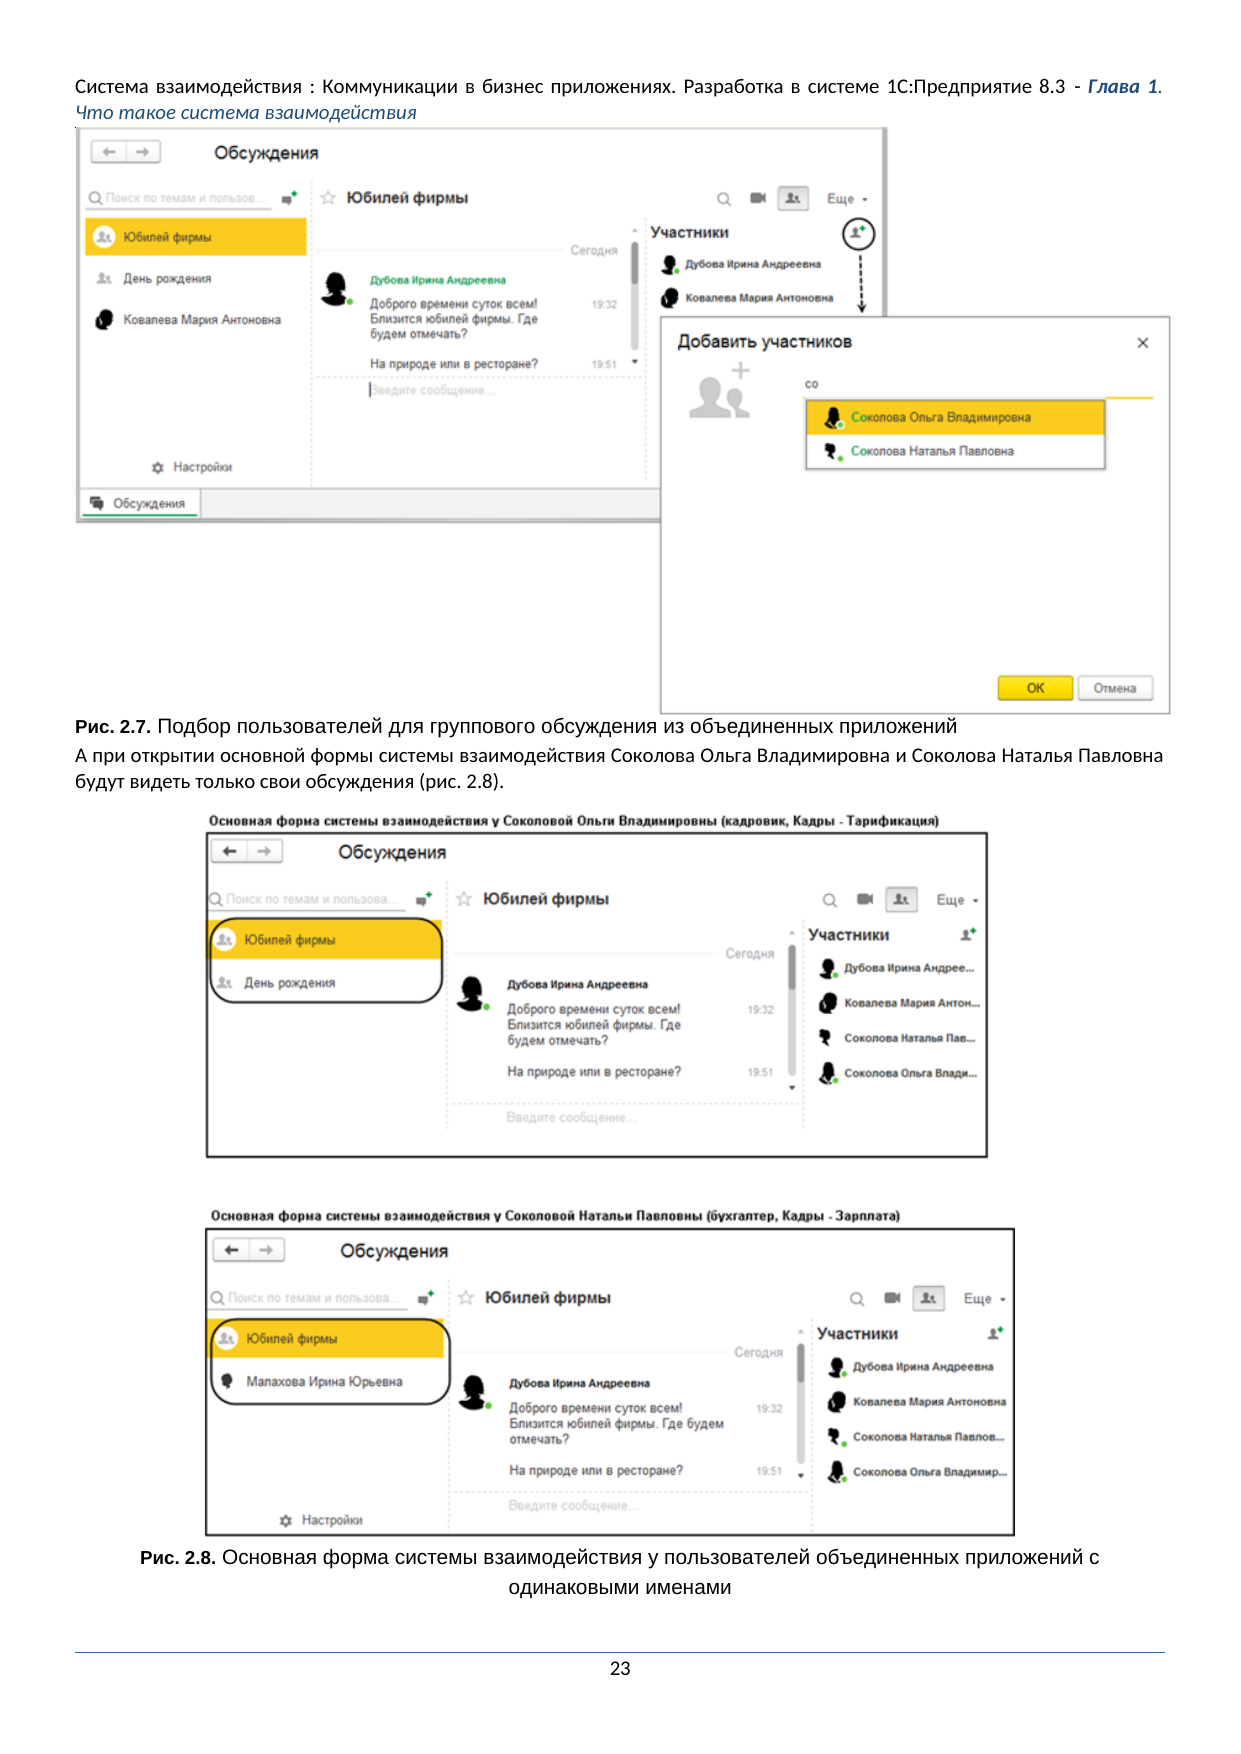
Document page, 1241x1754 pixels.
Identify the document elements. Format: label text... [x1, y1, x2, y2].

picture [75, 127, 1172, 716]
picture [204, 800, 1015, 1542]
text А при открытии основной формы системы взаимодействия Соколова Ольга Владимировна и Соколова Наталья Павловна будут видеть только свои обсуждения (рис. 2.8). [75, 743, 1165, 793]
text Рис. 2.7. Подбор пользователей для группового обсуждения из объединенных приложений [75, 716, 1165, 738]
